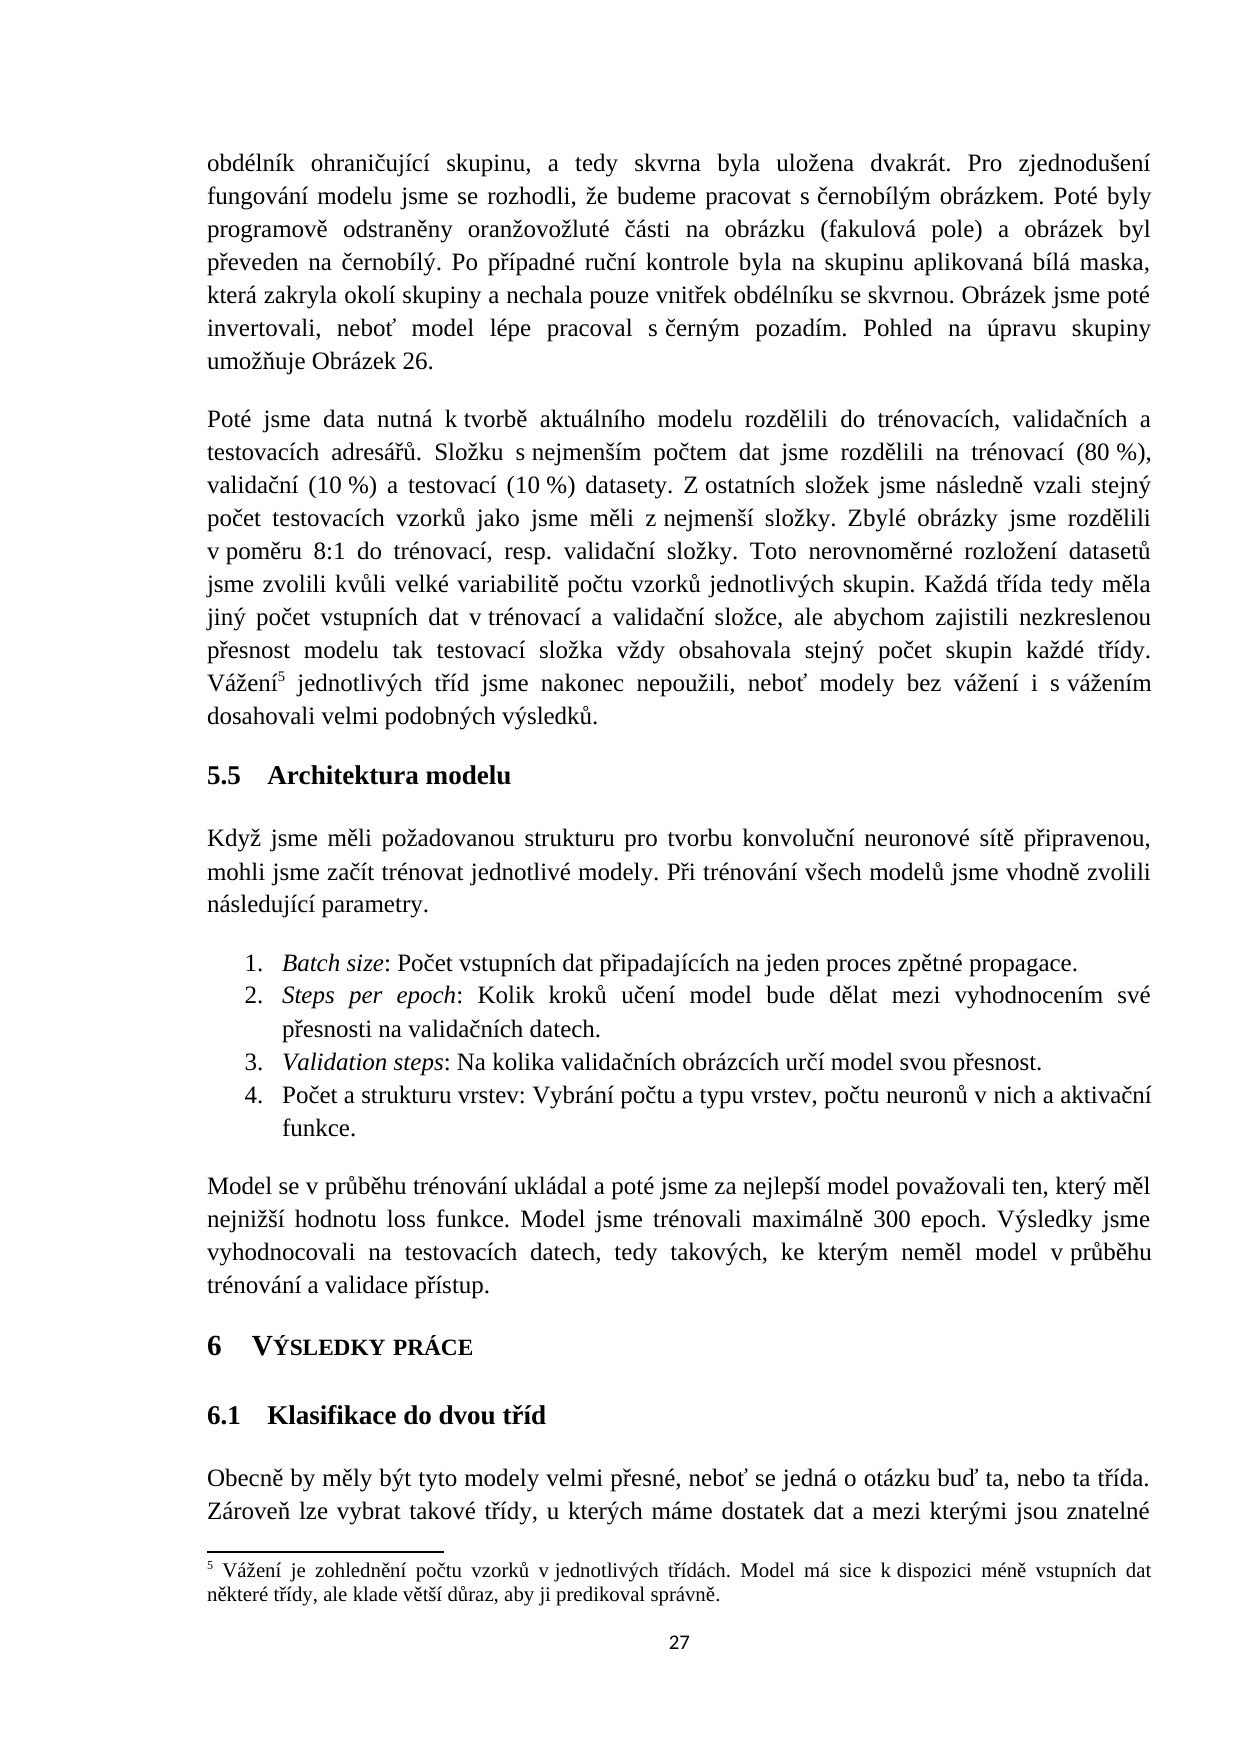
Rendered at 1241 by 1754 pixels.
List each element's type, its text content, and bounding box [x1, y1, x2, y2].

list Validation steps: Na kolika validačních obrázcích určí model svou přesnost. [244, 1047, 1152, 1075]
list Batch size: Počet vstupních dat připadajících na jeden proces zpětné propagace. [244, 948, 1152, 976]
text Když jsme měli požadovanou strukturu pro tvorbu konvoluční neuronové sítě připravenou, mohli jsme začít trénovat jednotlivé modely. Při trénování všech modelů jsme vhodně zvolili následující parametry. [207, 823, 1152, 918]
list Počet a strukturu vrstev: Vybrání počtu a typu vrstev, počtu neuronů v nich a aktivační funkce. [244, 1080, 1152, 1141]
subtitle Architektura modelu [207, 759, 1152, 790]
text Model se v průběhu trénování ukládal a poté jsme za nejlepší model považovali ten, který měl nejnižší hodnotu loss funkce. Model jsme trénovali maximálně 300 epoch. Výsledky jsme vyhodnocovali na testovacích datech, tedy takových, ke kterým neměl model v průběhu trénování a validace přístup. [207, 1171, 1152, 1298]
list Steps per epoch: Kolik kroků učení model bude dělat mezi vyhodnocením své přesnosti na validačních datech. [244, 981, 1152, 1042]
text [207, 1463, 1152, 1525]
subtitle Výsledky práce [207, 1328, 1152, 1361]
subtitle Klasifikace do dvou tříd [207, 1399, 1152, 1430]
text Poté jsme data nutná k tvorbě aktuálního modelu rozdělili do trénovacích, validačních a testovacích adresářů. Složku s nejmenším počtem dat jsme rozdělili na trénovací (80 %), validační (10 %) a testovací (10 %) datasety. Z ostatních složek jsme následně vzali stejný počet testovacích vzorků jako jsme měli z nejmenší složky. Zbylé obrázky jsme rozdělili v poměru 8:1 do trénovací, resp. validační složky. Toto nerovnoměrné rozložení datasetů jsme zvolili kvůli velké variabilitě počtu vzorků jednotlivých skupin. Každá třída tedy měla jiný počet vstupních dat v trénovací a validační složce, ale abychom zajistili nezkreslenou přesnost modelu tak testovací složka vždy obsahovala stejný počet skupin každé třídy. Vážení jednotlivých tříd jsme nakonec nepoužili, neboť modely bez vážení i s vážením dosahovali velmi podobných výsledků. [207, 404, 1152, 730]
